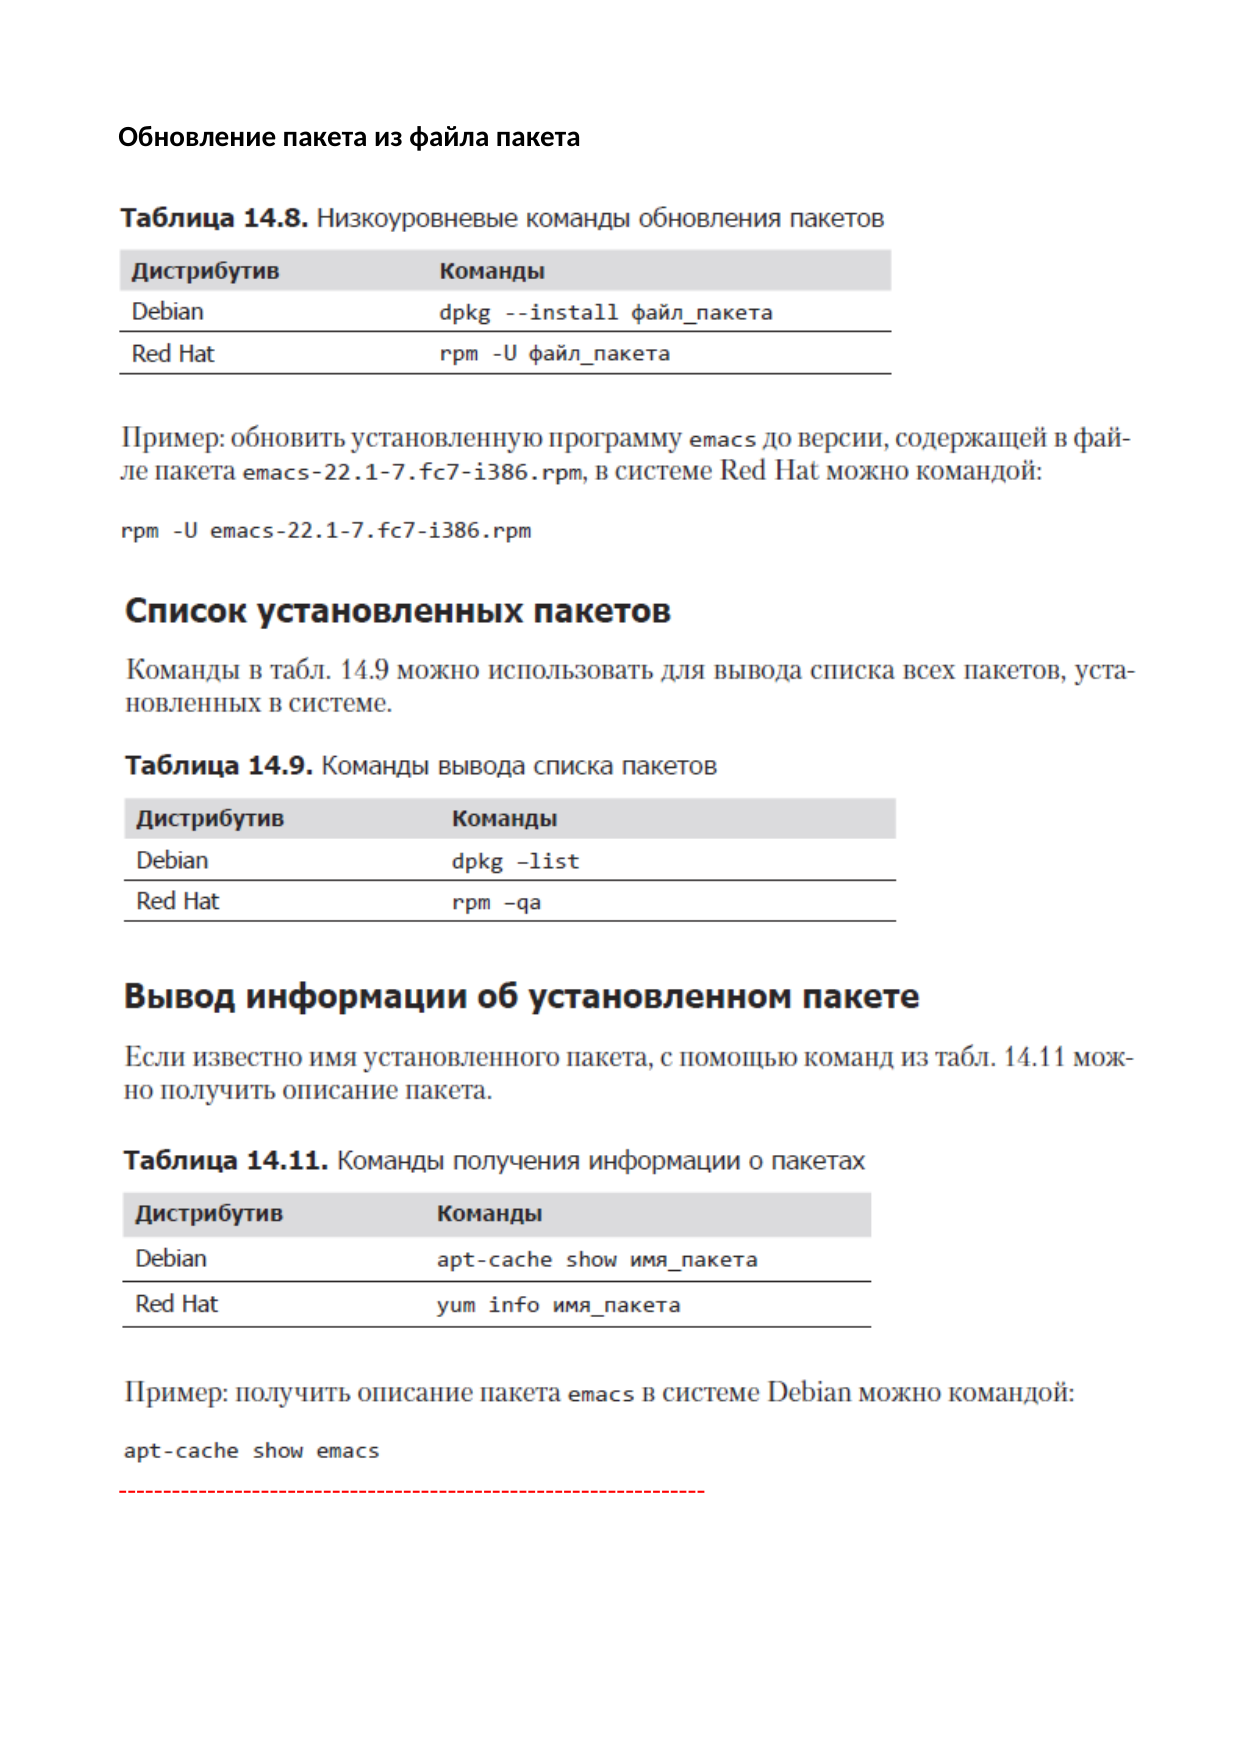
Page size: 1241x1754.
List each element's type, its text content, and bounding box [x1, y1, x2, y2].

picture [118, 977, 1142, 1469]
picture [118, 593, 1145, 933]
text Обновление пакета из файла пакета [118, 118, 1152, 154]
picture [118, 200, 1131, 549]
text ------------------------------------------------------------------ [118, 1472, 1152, 1508]
